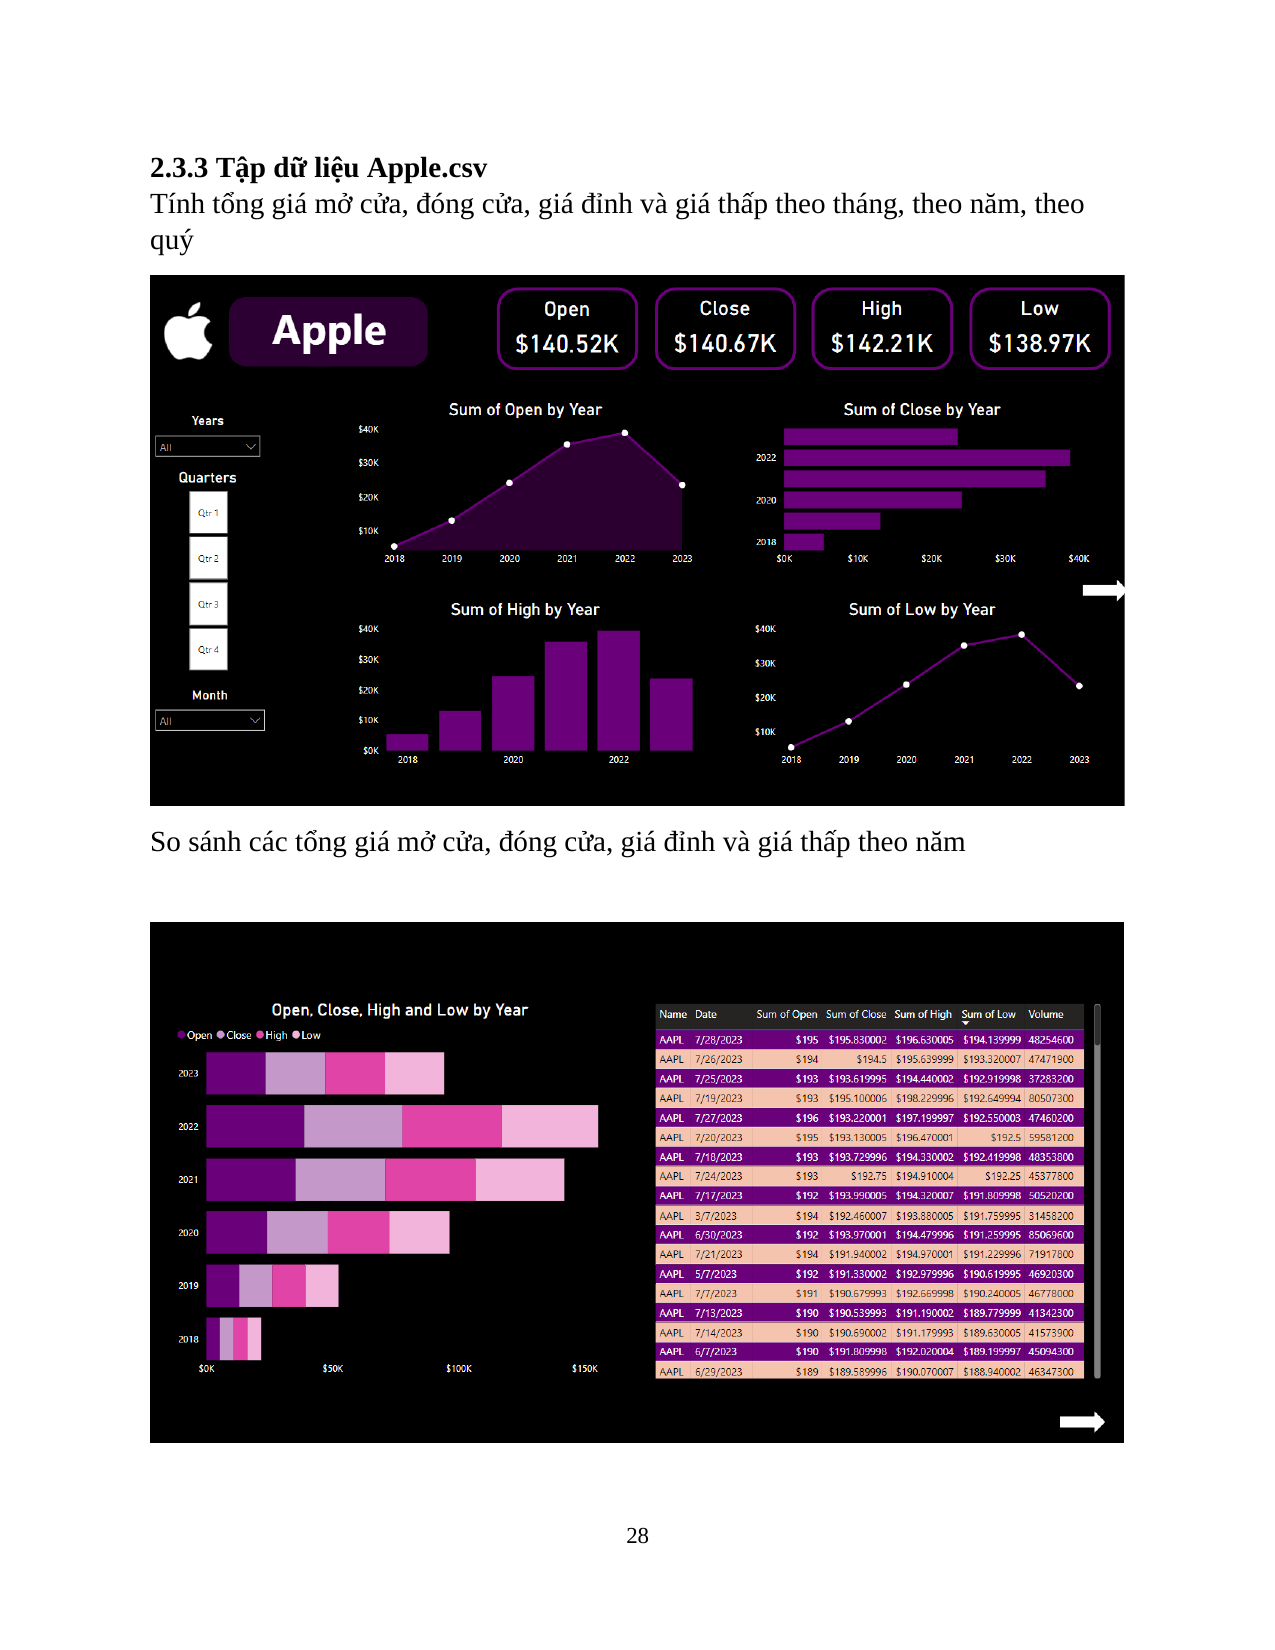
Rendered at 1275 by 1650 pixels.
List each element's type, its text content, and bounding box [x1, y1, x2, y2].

subtitle 2.3.3 Tập dữ liệu Apple.csv [150, 150, 1125, 183]
text Tính tổng giá mở cửa, đóng cửa, giá đỉnh và giá thấp theo tháng, theo năm, theo quý [150, 186, 1125, 256]
text So sánh các tổng giá mở cửa, đóng cửa, giá đỉnh và giá thấp theo năm [150, 824, 1125, 858]
picture [150, 922, 1124, 1443]
picture [150, 275, 1125, 806]
